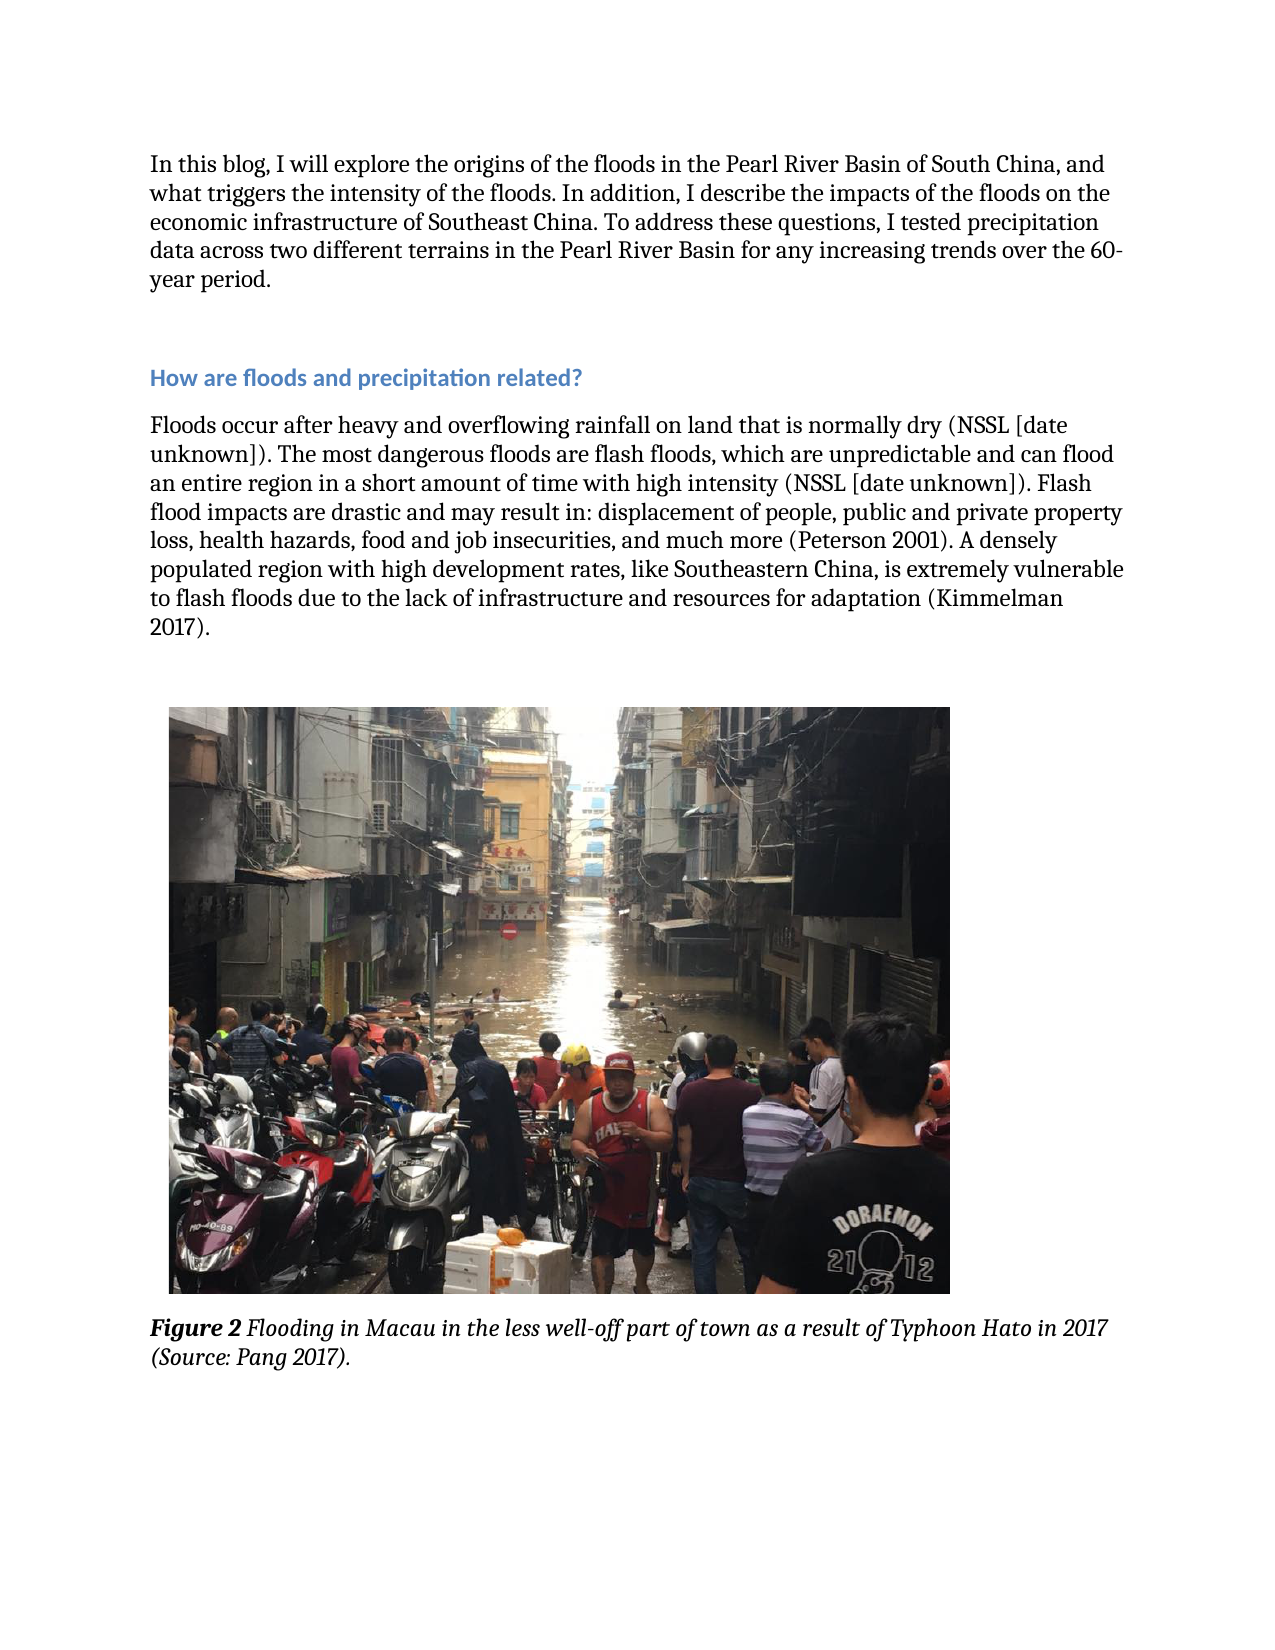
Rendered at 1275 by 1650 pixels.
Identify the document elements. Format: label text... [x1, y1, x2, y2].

picture [168, 707, 950, 1294]
text In this blog, I will explore the origins of the floods in the Pearl River Basin of South China, and what triggers the intensity of the floods. In addition, I describe the impacts of the floods on the economic infrastructure of Southeast China. To address these questions, I tested precipitation data across two different terrains in the Pearl River Basin for any increasing trends over the 60-year period. [150, 150, 1125, 294]
text Floods occur after heavy and overflowing rainfall on land that is normally dry (NSSL [date unknown]). The most dangerous floods are flash floods, which are unpredictable and can flood an entire region in a short amount of time with high intensity (NSSL [date unknown]). Flash flood impacts are drastic and may result in: displacement of people, public and private property loss, health hazards, food and job insecurities, and much more (Peterson 2001). A densely populated region with high development rates, like Southeastern China, is extremely vulnerable to flash floods due to the lack of infrastructure and resources for adaptation (Kimmelman 2017). [150, 411, 1125, 641]
subtitle How are floods and precipitation related? [150, 362, 1125, 393]
text Figure 2 Flooding in Macau in the less well-off part of town as a result of Typhoon Hato in 2017 (Source: Pang 2017). [150, 1314, 1125, 1372]
